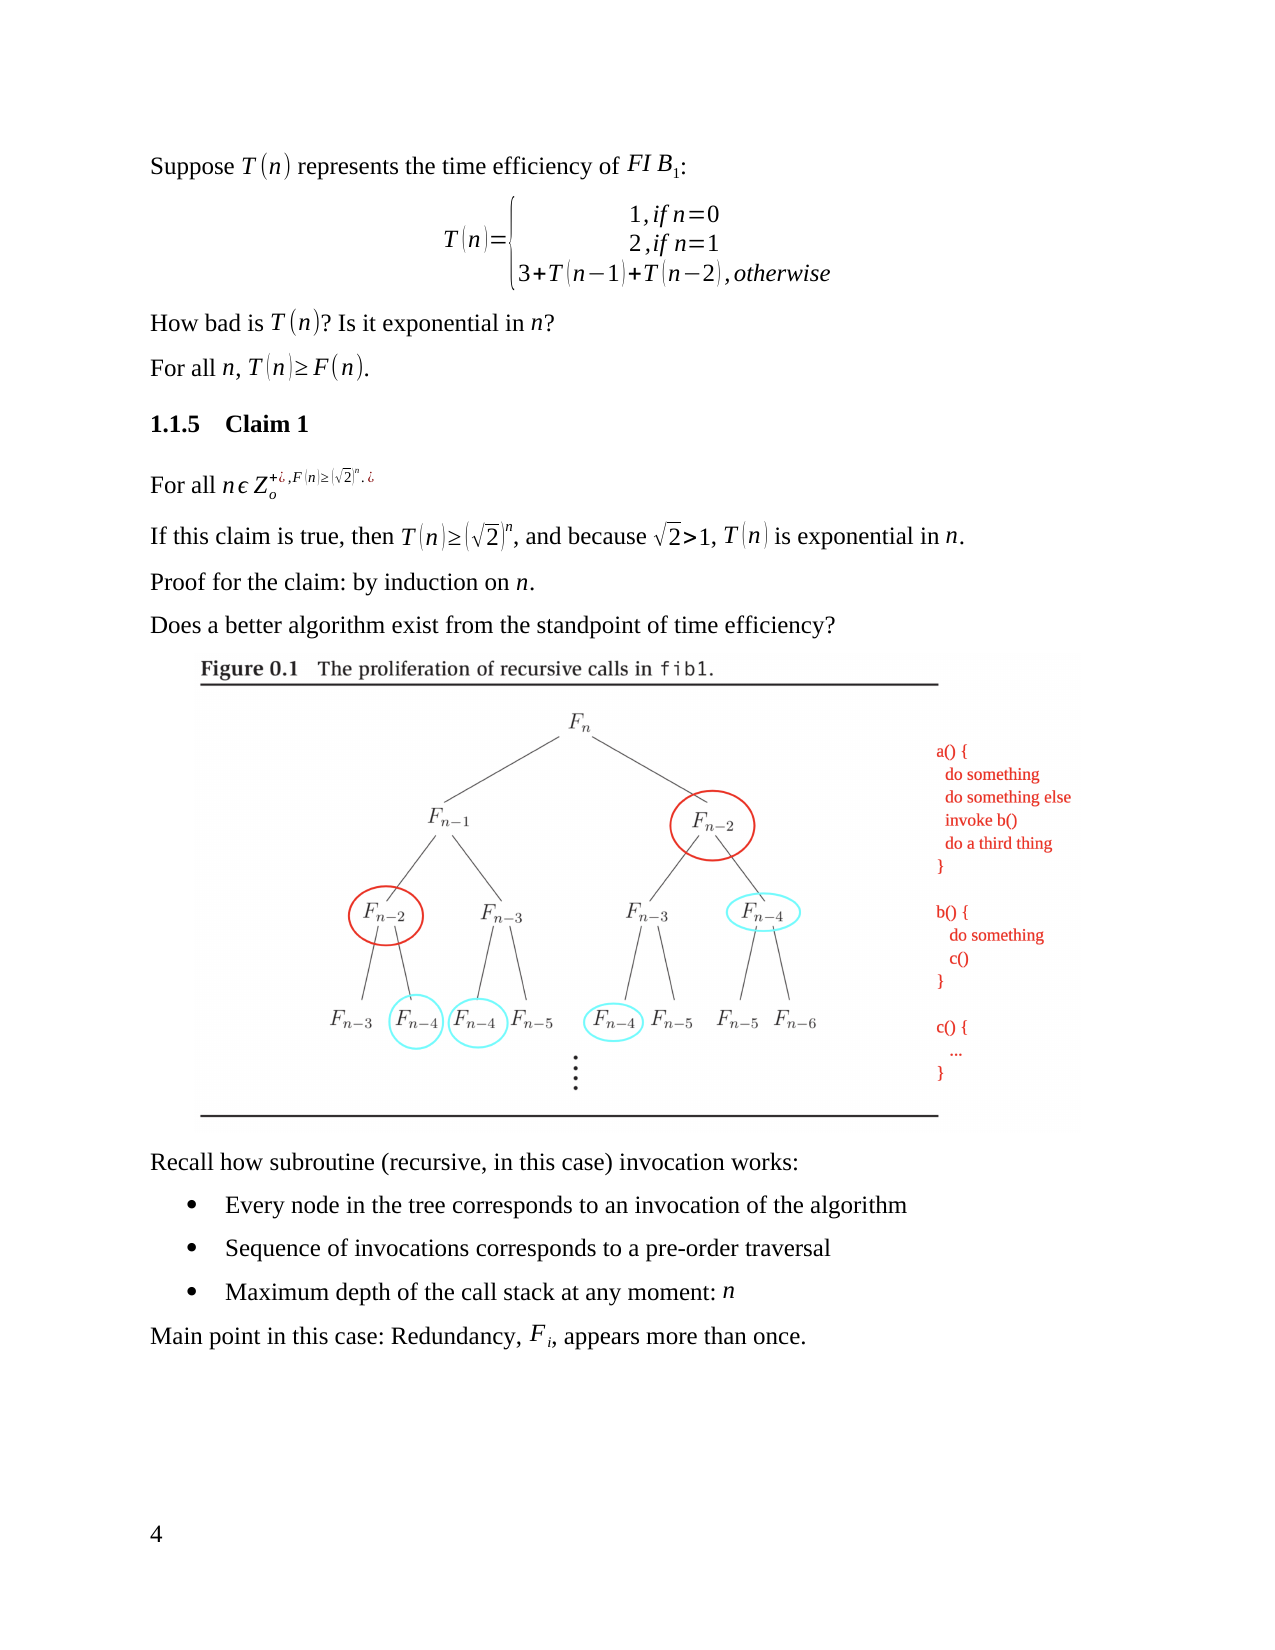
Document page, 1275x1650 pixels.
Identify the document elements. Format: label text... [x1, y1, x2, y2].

text If this claim is true, then , and because , is exponential in . [150, 517, 1125, 553]
text Main point in this case: Redundancy, , appears more than once. [150, 1320, 1125, 1351]
text How bad is ? Is it exponential in ? [150, 307, 1125, 337]
list Every node in the tree corresponds to an invocation of the algorithm [187, 1190, 1125, 1219]
text For all [150, 465, 1125, 503]
text Proof for the claim: by induction on . [150, 567, 1125, 596]
text Suppose represents the time efficiency of : [150, 150, 1125, 181]
text For all , . [150, 352, 1125, 383]
text Recall how subroutine (recursive, in this case) invocation works: [150, 1147, 1125, 1176]
list Sequence of invocations corresponds to a pre-order traversal [187, 1233, 1125, 1262]
list Maximum depth of the call stack at any moment: [187, 1277, 1125, 1305]
text Does a better algorithm exist from the standpoint of time efficiency? [150, 611, 1125, 639]
subtitle Claim 1 [150, 409, 1125, 438]
picture [193, 653, 1082, 1133]
